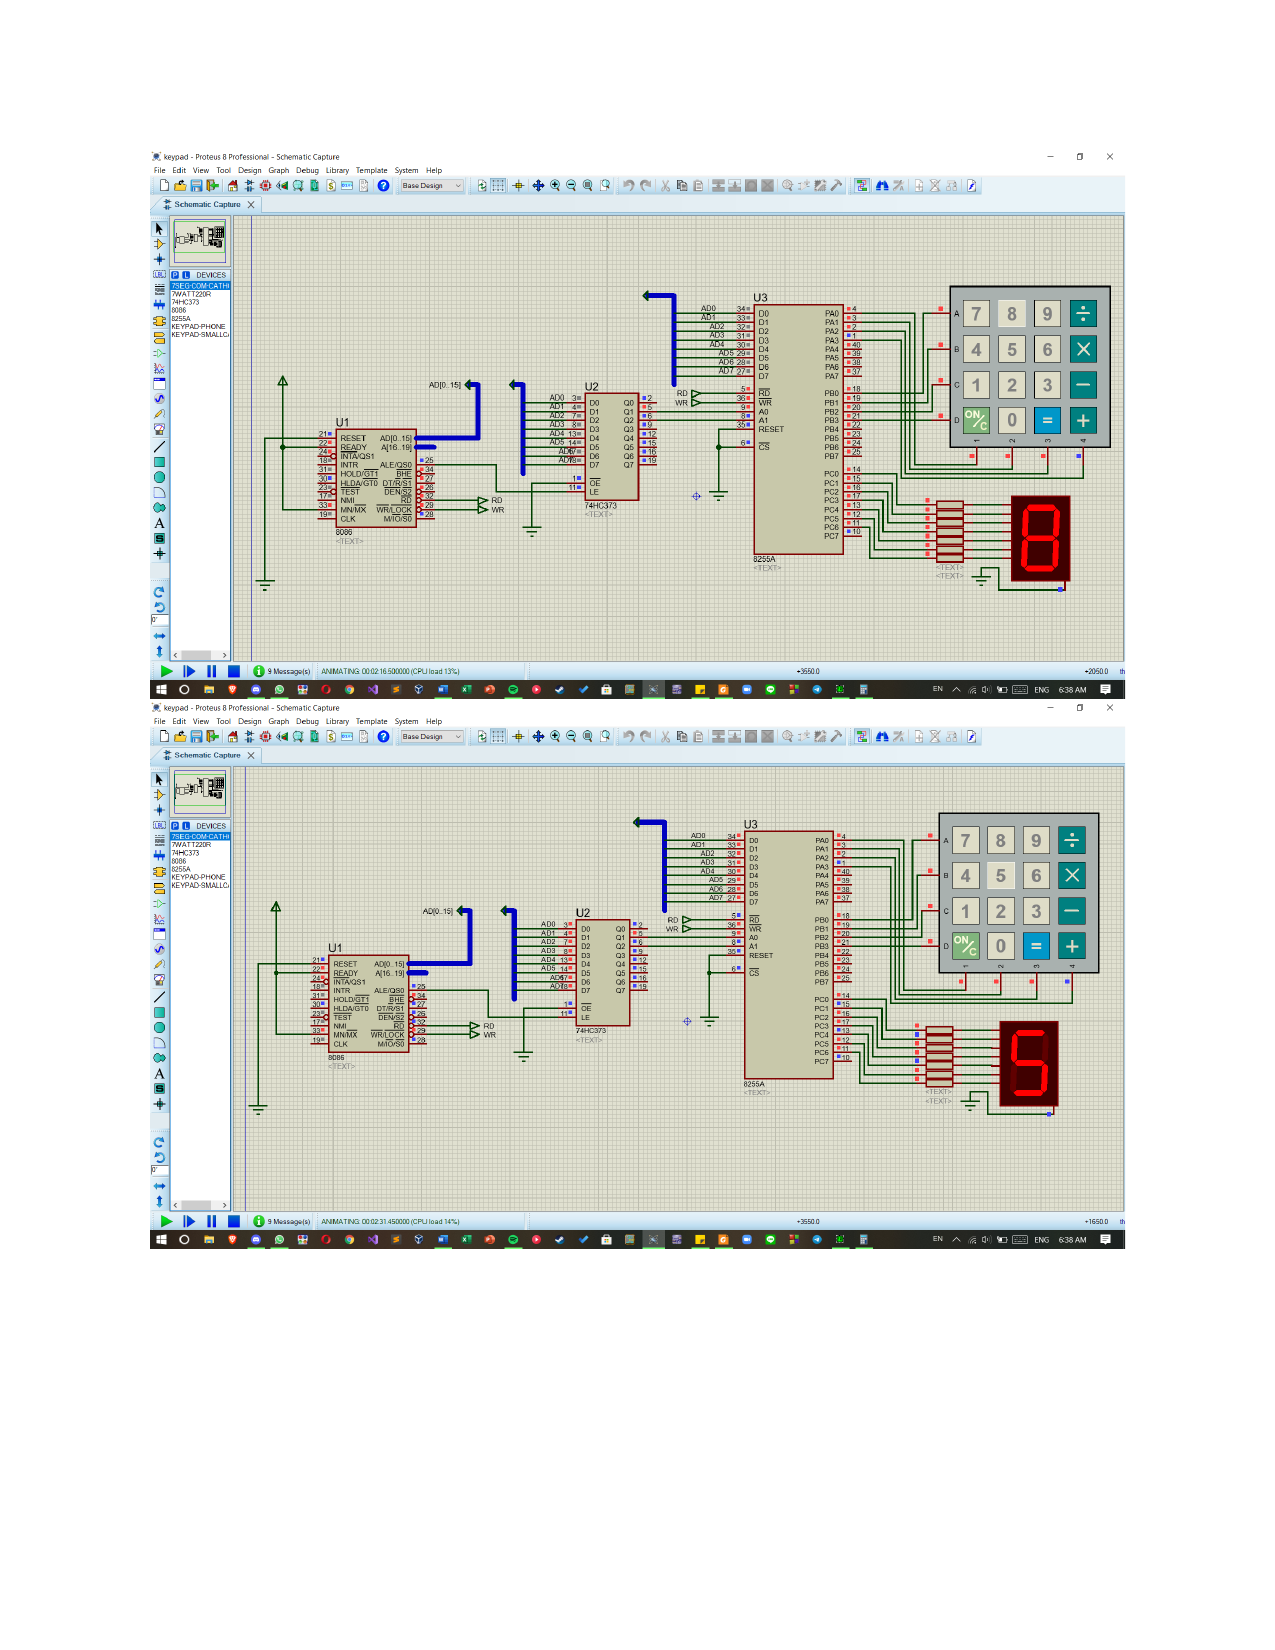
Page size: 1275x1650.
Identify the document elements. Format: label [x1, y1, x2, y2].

picture [150, 150, 1125, 699]
picture [150, 700, 1125, 1249]
